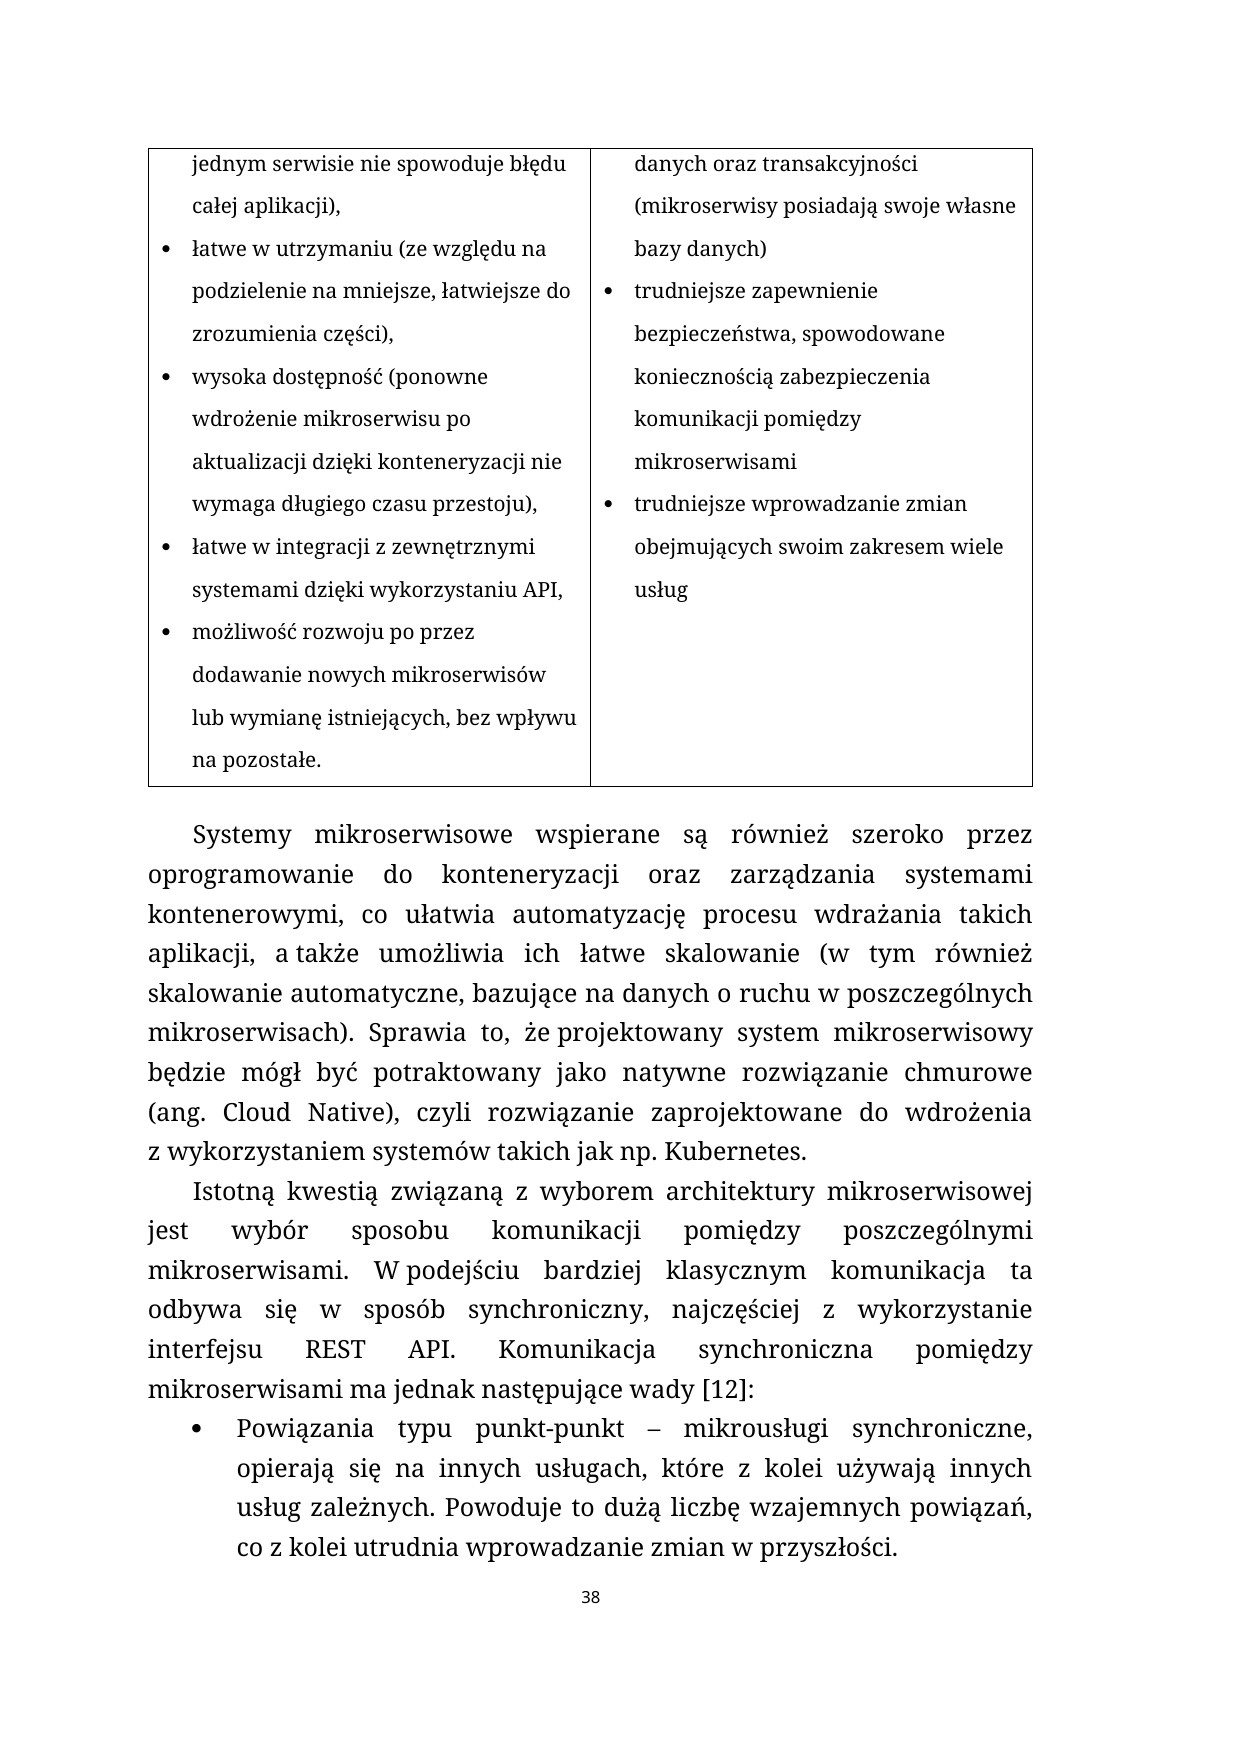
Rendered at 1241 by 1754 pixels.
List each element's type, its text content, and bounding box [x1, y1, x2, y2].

list Powiązania typu punkt-punkt – mikrousługi synchroniczne, opierają się na innych usługach, które z kolei używają innych usług zależnych. Powoduje to dużą liczbę wzajemnych powiązań, co z kolei utrudnia wprowadzanie zmian w przyszłości. [192, 1405, 1033, 1564]
text Istotną kwestią związaną z wyborem architektury mikroserwisowej jest wybór sposobu komunikacji pomiędzy poszczególnymi mikroserwisami. W podejściu bardziej klasycznym komunikacja ta odbywa się w sposób synchroniczny, najczęściej z wykorzystanie interfejsu REST API. Komunikacja synchroniczna pomiędzy mikroserwisami ma jednak następujące wady: [148, 1168, 1033, 1405]
text Systemy mikroserwisowe wspierane są również szeroko przez oprogramowanie do konteneryzacji oraz zarządzania systemami kontenerowymi, co ułatwia automatyzację procesu wdrażania takich aplikacji, a także umożliwia ich łatwe skalowanie (w tym również skalowanie automatyczne, bazujące na danych o ruchu w poszczególnych mikroserwisach). Sprawia to, że projektowany system mikroserwisowy będzie mógł być potraktowany jako natywne rozwiązanie chmurowe (ang. Cloud Native), czyli rozwiązanie zaprojektowane do wdrożenia z wykorzystaniem systemów takich jak np. Kubernetes. [148, 812, 1033, 1168]
